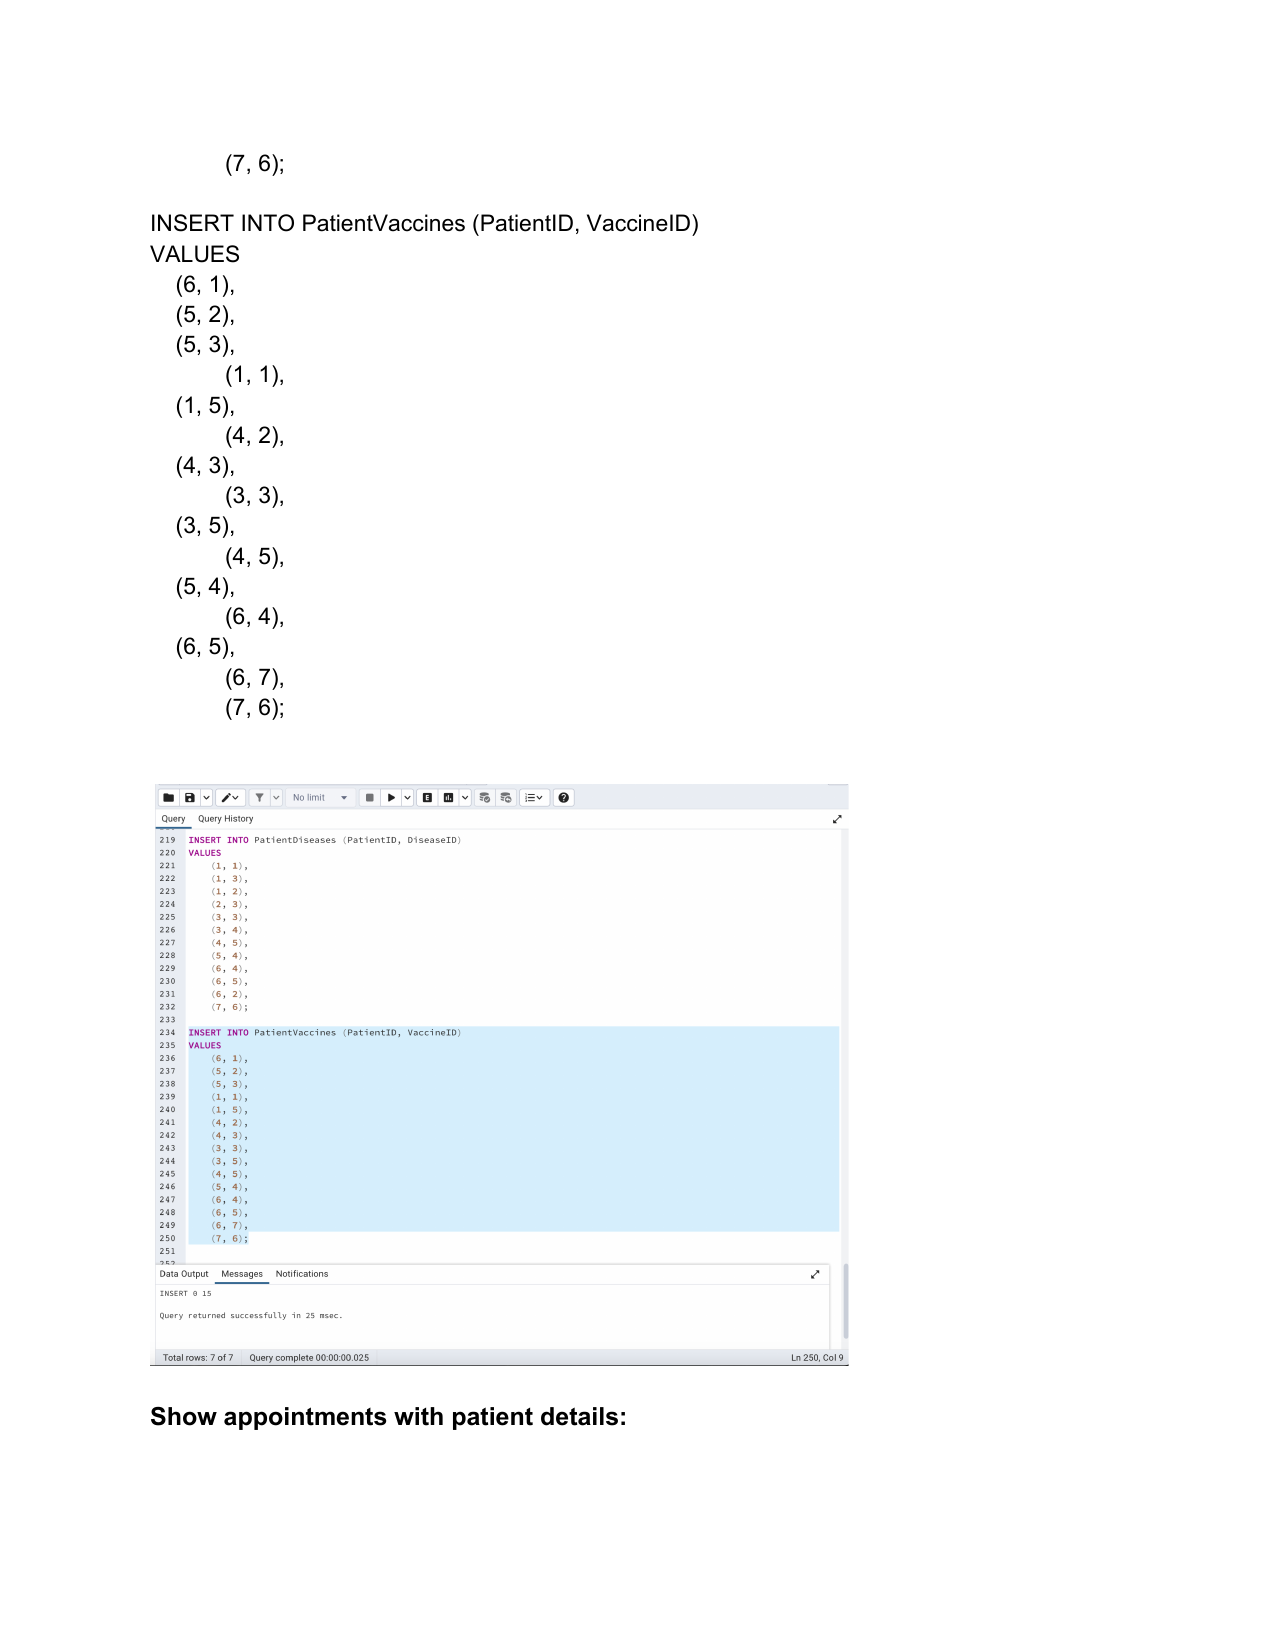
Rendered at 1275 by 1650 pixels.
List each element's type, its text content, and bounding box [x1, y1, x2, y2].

text (4, 3), [150, 452, 1125, 478]
text (5, 2), [150, 301, 1125, 327]
text (6, 4), [150, 603, 1125, 629]
text (6, 1), [150, 271, 1125, 297]
text INSERT INTO PatientVaccines (PatientID, VaccineID) [150, 210, 1125, 237]
text (5, 4), [150, 573, 1125, 599]
text (3, 5), [150, 512, 1125, 539]
text (7, 6); [150, 150, 1125, 176]
text (7, 6); [150, 694, 1125, 720]
text (4, 2), [150, 422, 1125, 448]
picture [150, 784, 849, 1366]
text (6, 5), [150, 633, 1125, 660]
text (5, 3), [150, 331, 1125, 358]
text (3, 3), [150, 482, 1125, 509]
text (6, 7), [150, 663, 1125, 690]
text VALUES [150, 241, 1125, 267]
text Show appointments with patient details: [150, 1402, 1125, 1431]
text (1, 1), [150, 361, 1125, 388]
text (1, 5), [150, 392, 1125, 418]
text (4, 5), [150, 543, 1125, 569]
